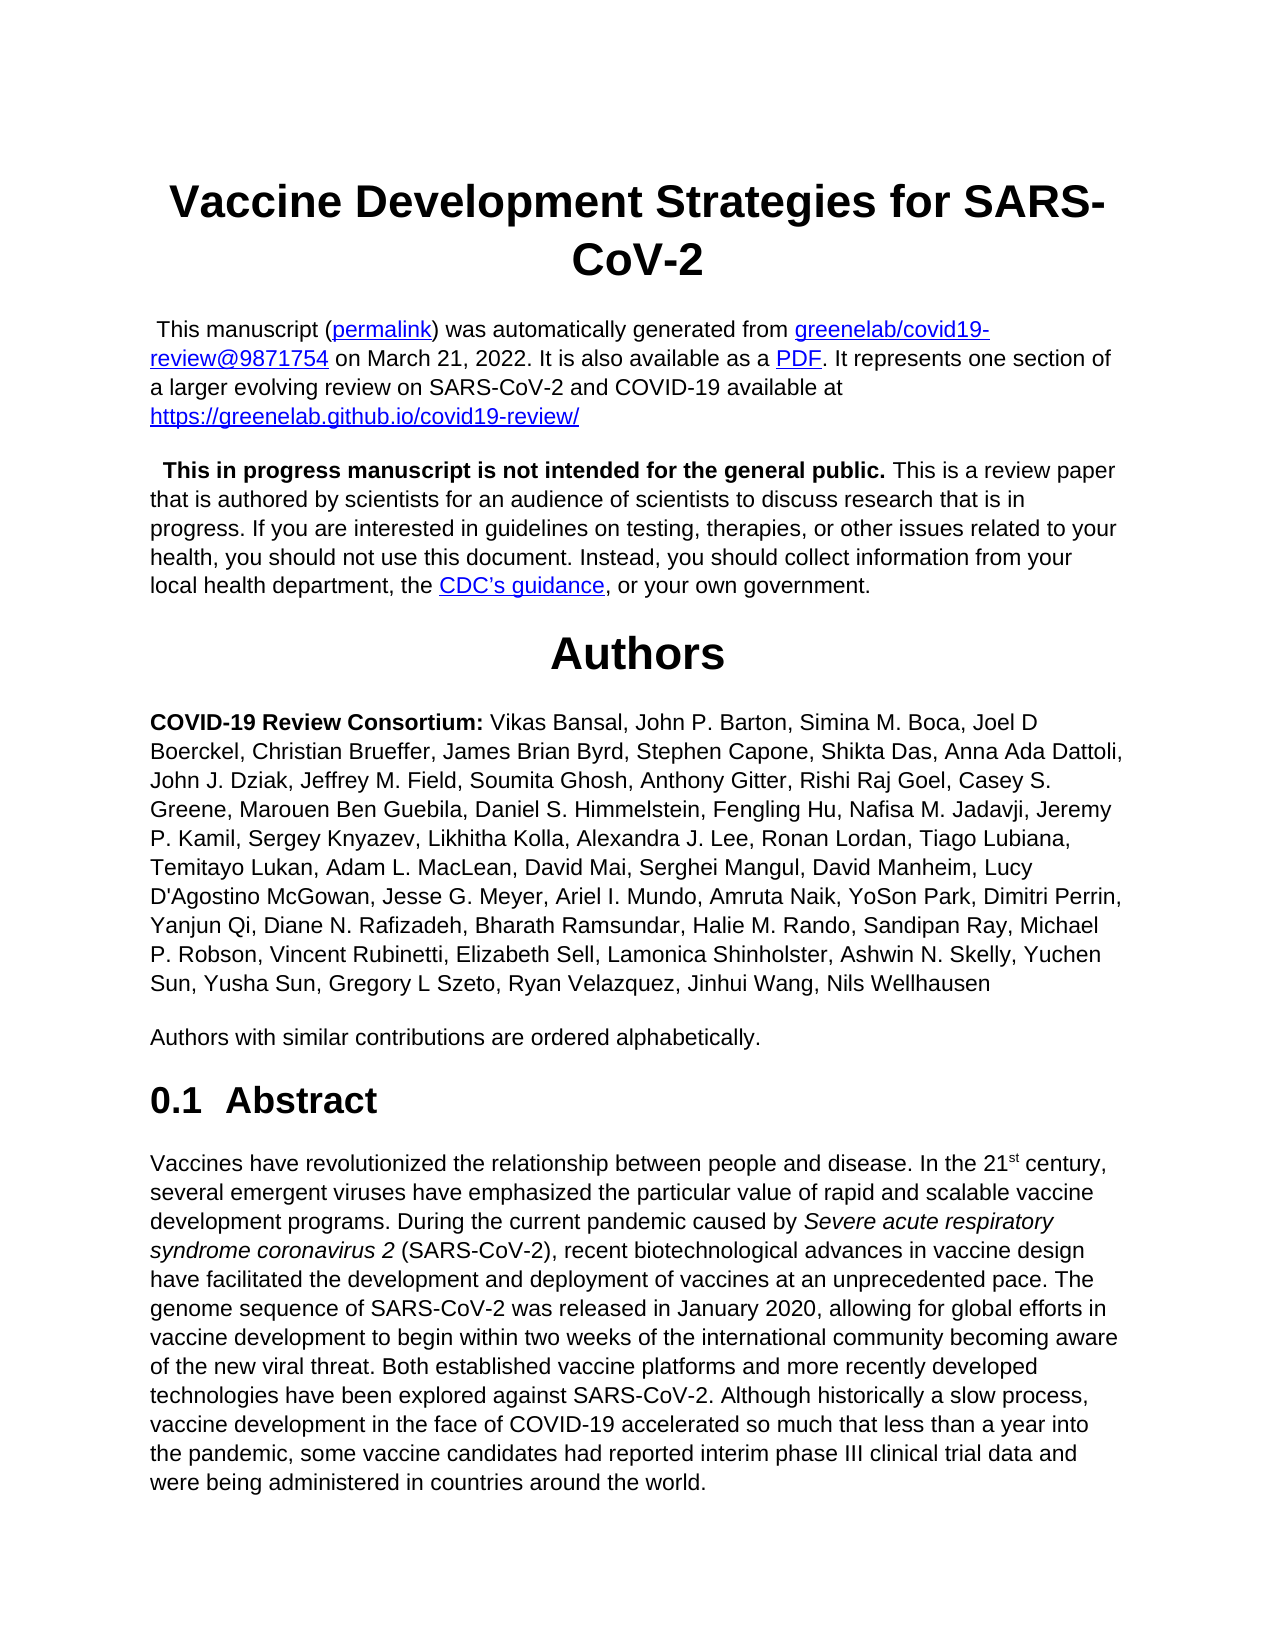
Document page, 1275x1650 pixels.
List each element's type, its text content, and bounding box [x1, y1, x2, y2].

text This in progress manuscript is not intended for the general public. This is a review paper that is authored by scientists for an audience of scientists to discuss research that is in progress. If you are interested in guidelines on testing, therapies, or other issues related to your health, you should not use this document. Instead, you should collect information from your local health department, the CDC’s guidance, or your own government. [150, 457, 1125, 599]
text This manuscript (permalink) was automatically generated from greenelab/covid19-review@9871754 on March 21, 2022. It is also available as a PDF. It represents one section of a larger evolving review on SARS-CoV-2 and COVID-19 available at https://greenelab.github.io/covid19-review/ [150, 316, 1125, 429]
subtitle 0.1 Abstract [150, 1078, 1125, 1121]
title Vaccine Development Strategies for SARS-CoV-2 [150, 175, 1125, 286]
subtitle Authors [150, 626, 1125, 679]
text Vaccines have revolutionized the relationship between people and disease. In the 21st century, several emergent viruses have emphasized the particular value of rapid and scalable vaccine development programs. During the current pandemic caused by Severe acute respiratory syndrome coronavirus 2 (SARS-CoV-2), recent biotechnological advances in vaccine design have facilitated the development and deployment of vaccines at an unprecedented pace. The genome sequence of SARS-CoV-2 was released in January 2020, allowing for global efforts in vaccine development to begin within two weeks of the international community becoming aware of the new viral threat. Both established vaccine platforms and more recently developed technologies have been explored against SARS-CoV-2. Although historically a slow process, vaccine development in the face of COVID-19 accelerated so much that less than a year into the pandemic, some vaccine candidates had reported interim phase III clinical trial data and were being administered in countries around the world. [150, 1150, 1125, 1495]
text Authors with similar contributions are ordered alphabetically. [150, 1024, 1125, 1050]
text COVID-19 Review Consortium: Vikas Bansal, John P. Barton, Simina M. Boca, Joel D Boerckel, Christian Brueffer, James Brian Byrd, Stephen Capone, Shikta Das, Anna Ada Dattoli, John J. Dziak, Jeffrey M. Field, Soumita Ghosh, Anthony Gitter, Rishi Raj Goel, Casey S. Greene, Marouen Ben Guebila, Daniel S. Himmelstein, Fengling Hu, Nafisa M. Jadavji, Jeremy P. Kamil, Sergey Knyazev, Likhitha Kolla, Alexandra J. Lee, Ronan Lordan, Tiago Lubiana, Temitayo Lukan, Adam L. MacLean, David Mai, Serghei Mangul, David Manheim, Lucy D'Agostino McGowan, Jesse G. Meyer, Ariel I. Mundo, Amruta Naik, YoSon Park, Dimitri Perrin, Yanjun Qi, Diane N. Rafizadeh, Bharath Ramsundar, Halie M. Rando, Sandipan Ray, Michael P. Robson, Vincent Rubinetti, Elizabeth Sell, Lamonica Shinholster, Ashwin N. Skelly, Yuchen Sun, Yusha Sun, Gregory L Szeto, Ryan Velazquez, Jinhui Wang, Nils Wellhausen [150, 709, 1125, 996]
